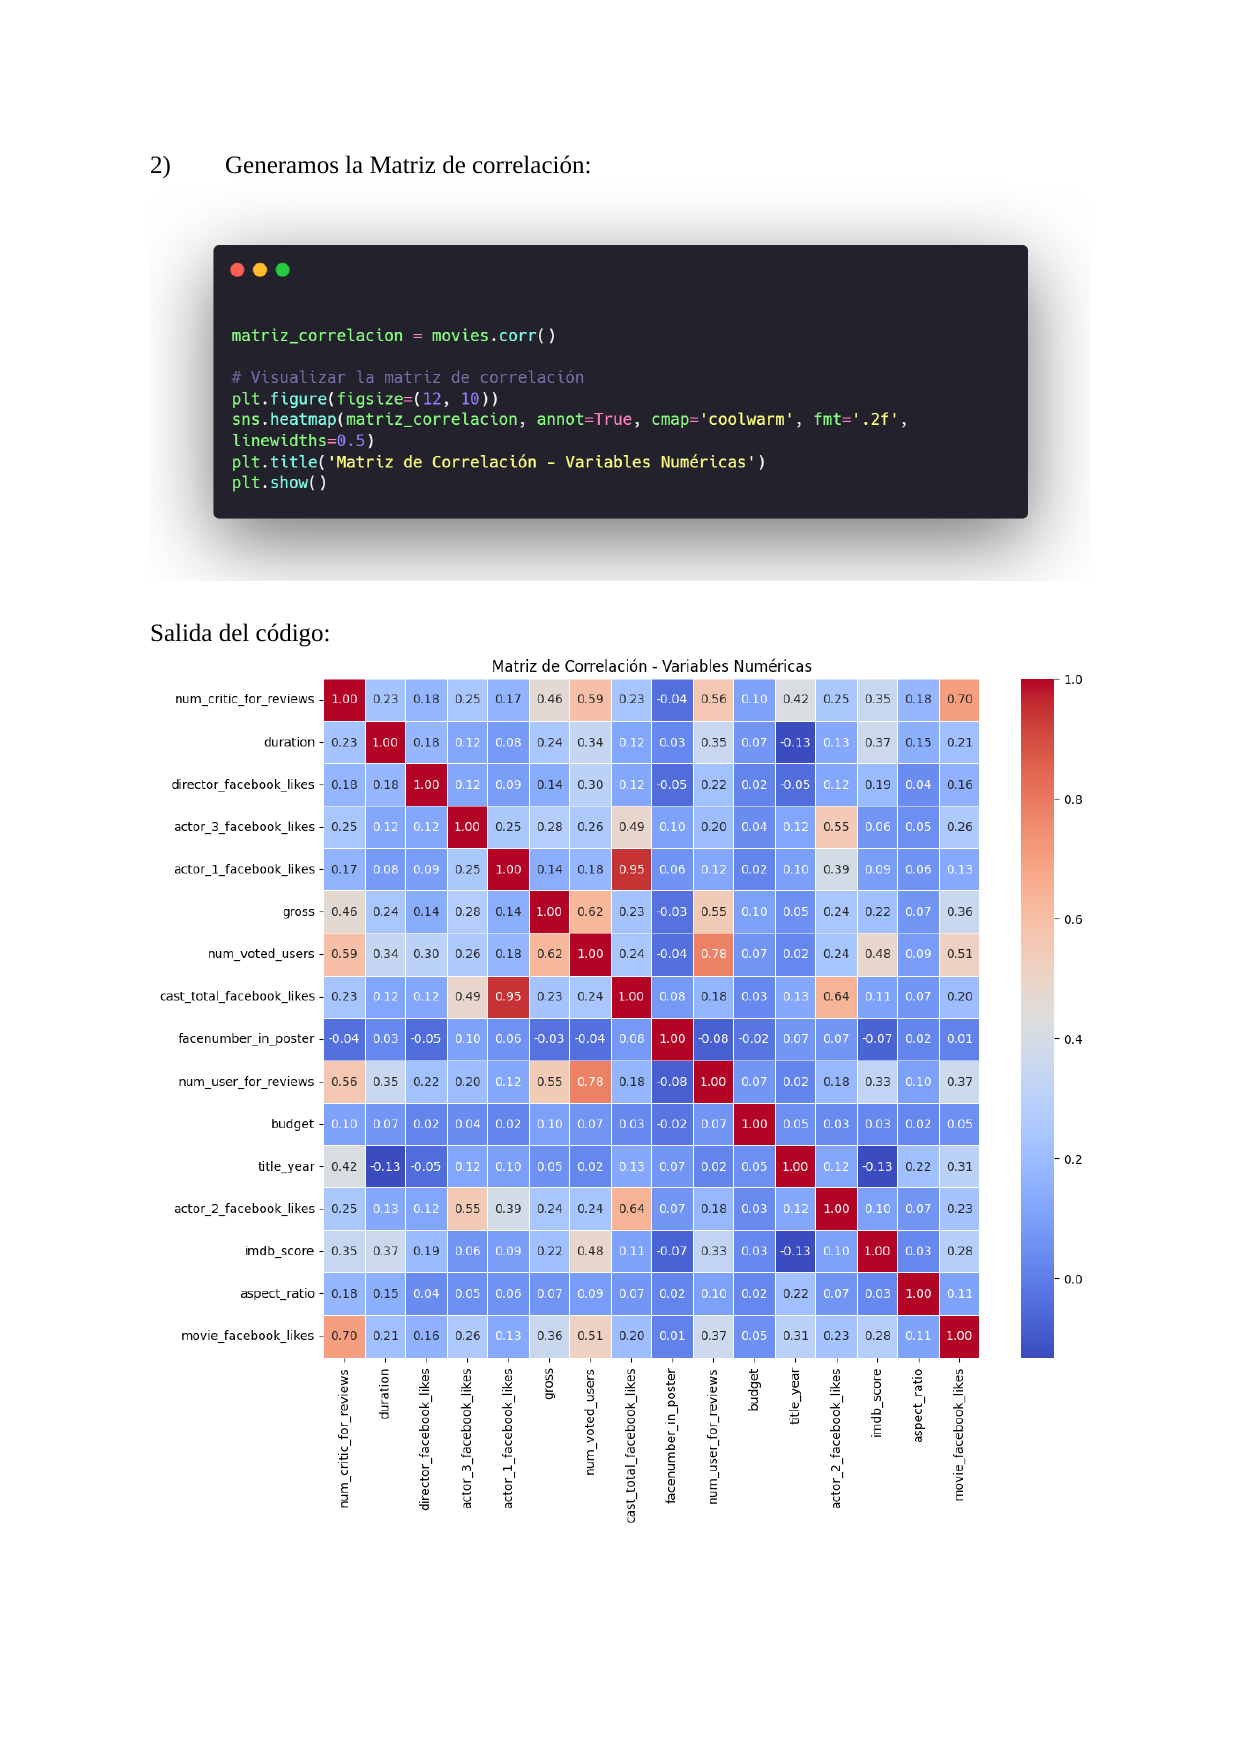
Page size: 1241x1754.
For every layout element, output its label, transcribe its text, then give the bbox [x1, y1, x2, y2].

list Generamos la Matriz de correlación: [150, 150, 1090, 179]
picture [150, 650, 1091, 1530]
picture [150, 183, 1091, 581]
text Salida del código: [150, 618, 1090, 650]
